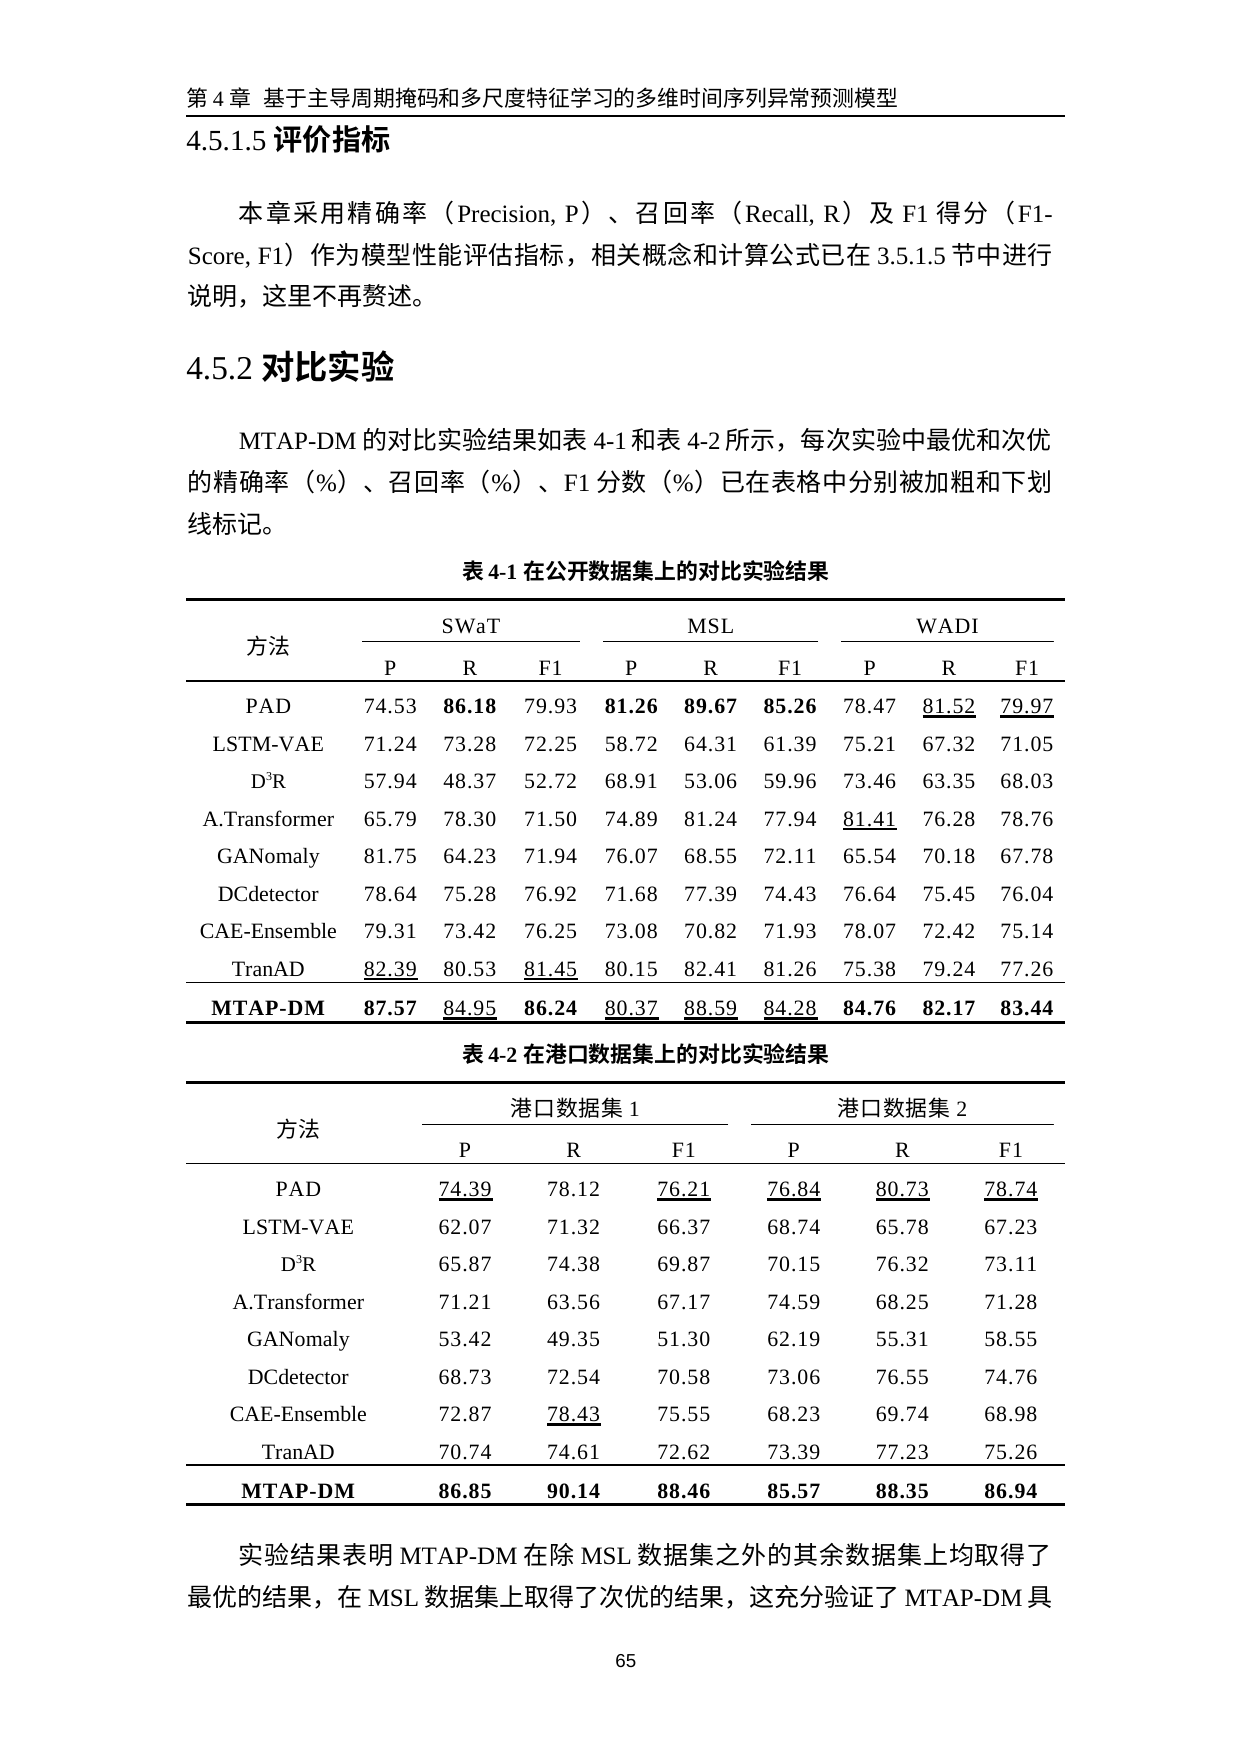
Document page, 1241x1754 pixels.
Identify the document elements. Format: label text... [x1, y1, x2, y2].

table_cell 76.84 [739, 1164, 848, 1202]
table_cell P [591, 643, 671, 680]
table_cell 59.96 [750, 756, 829, 794]
table_cell F1 [989, 643, 1065, 680]
table_cell 80.37 [591, 983, 671, 1021]
table_cell 55.31 [848, 1314, 956, 1352]
table_cell MTAP-DM [186, 983, 350, 1021]
table_cell 79.97 [989, 682, 1065, 719]
table_cell 63.56 [519, 1277, 628, 1314]
table_cell 78.64 [350, 869, 430, 906]
table_cell 78.07 [830, 906, 909, 944]
table_cell 66.37 [628, 1202, 739, 1239]
table_cell 76.21 [628, 1164, 739, 1202]
table_cell 61.39 [750, 719, 829, 756]
table_cell P [830, 643, 909, 680]
table_cell 73.46 [830, 756, 909, 794]
table_cell 57.94 [350, 756, 430, 794]
table_cell GANomaly [186, 831, 350, 869]
table_cell 77.39 [671, 869, 750, 906]
table_cell 48.37 [430, 756, 509, 794]
table_cell 80.15 [591, 944, 671, 981]
table_cell 64.31 [671, 719, 750, 756]
table_cell 71.21 [410, 1277, 519, 1314]
table_cell 75.45 [909, 869, 988, 906]
table_cell 74.39 [410, 1164, 519, 1202]
table_cell D3R [186, 1239, 410, 1277]
table_cell F1 [628, 1125, 739, 1163]
table_cell P [410, 1125, 519, 1163]
table_cell 81.75 [350, 831, 430, 869]
table_cell 70.18 [909, 831, 988, 869]
table_cell DCdetector [186, 869, 350, 906]
table_cell 75.21 [830, 719, 909, 756]
table_cell 79.93 [509, 682, 591, 719]
table_cell 76.07 [591, 831, 671, 869]
table_cell 76.64 [830, 869, 909, 906]
table_header 方法 [186, 601, 350, 680]
table_cell 76.32 [848, 1239, 956, 1277]
table_cell 69.74 [848, 1389, 956, 1427]
table_cell 68.73 [410, 1352, 519, 1389]
table_cell A.Transformer [186, 794, 350, 831]
table_cell 76.92 [509, 869, 591, 906]
table_cell PAD [186, 682, 350, 719]
table_cell 77.94 [750, 794, 829, 831]
table_cell 51.30 [628, 1314, 739, 1352]
table_cell 73.08 [591, 906, 671, 944]
table_cell 49.35 [519, 1314, 628, 1352]
table_cell GANomaly [186, 1314, 410, 1352]
table_cell 58.72 [591, 719, 671, 756]
table_header 方法 [186, 1084, 410, 1163]
table_cell TranAD [186, 944, 350, 981]
table_cell 75.26 [956, 1427, 1065, 1464]
table_cell 75.55 [628, 1389, 739, 1427]
table_cell 53.06 [671, 756, 750, 794]
table_cell 85.26 [750, 682, 829, 719]
table_cell CAE-Ensemble [186, 906, 350, 944]
table_cell 76.04 [989, 869, 1065, 906]
table_cell MTAP-DM [186, 1466, 410, 1503]
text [188, 1531, 1053, 1614]
table_cell 74.43 [750, 869, 829, 906]
table_cell 65.54 [830, 831, 909, 869]
table_cell 73.42 [430, 906, 509, 944]
table_cell 81.26 [750, 944, 829, 981]
table_cell 82.41 [671, 944, 750, 981]
table_cell 68.03 [989, 756, 1065, 794]
table_cell 68.91 [591, 756, 671, 794]
table_header WADI [830, 601, 1065, 642]
table_cell 73.39 [739, 1427, 848, 1464]
table_cell 68.25 [848, 1277, 956, 1314]
table_cell 88.35 [848, 1466, 956, 1503]
table_cell 71.32 [519, 1202, 628, 1239]
table_cell A.Transformer [186, 1277, 410, 1314]
table_cell 86.94 [956, 1466, 1065, 1503]
table_cell 73.11 [956, 1239, 1065, 1277]
table_cell 68.23 [739, 1389, 848, 1427]
table_cell 80.73 [848, 1164, 956, 1202]
table_header 港口数据集1 [410, 1084, 739, 1125]
table_cell 68.98 [956, 1389, 1065, 1427]
table_header SWaT [350, 601, 591, 642]
table_cell 70.58 [628, 1352, 739, 1389]
table_cell 74.61 [519, 1427, 628, 1464]
table_cell 64.23 [430, 831, 509, 869]
table_cell 67.32 [909, 719, 988, 756]
table_cell CAE-Ensemble [186, 1389, 410, 1427]
table_cell 78.30 [430, 794, 509, 831]
table_cell 74.89 [591, 794, 671, 831]
table_cell 81.45 [509, 944, 591, 981]
table_cell 68.74 [739, 1202, 848, 1239]
table_cell 73.28 [430, 719, 509, 756]
table_cell 78.47 [830, 682, 909, 719]
table_cell R [430, 643, 509, 680]
table_cell P [739, 1125, 848, 1163]
table_cell F1 [509, 643, 591, 680]
table_cell 70.74 [410, 1427, 519, 1464]
table_cell 76.28 [909, 794, 988, 831]
table_cell 71.24 [350, 719, 430, 756]
table_cell DCdetector [186, 1352, 410, 1389]
table_header MSL [591, 601, 829, 642]
table_cell 74.38 [519, 1239, 628, 1277]
table_cell 68.55 [671, 831, 750, 869]
table_cell 75.28 [430, 869, 509, 906]
table_cell 78.12 [519, 1164, 628, 1202]
table_cell 86.85 [410, 1466, 519, 1503]
table_cell PAD [186, 1164, 410, 1202]
table_cell R [671, 643, 750, 680]
table_cell 71.94 [509, 831, 591, 869]
table_cell 67.23 [956, 1202, 1065, 1239]
table_cell 78.74 [956, 1164, 1065, 1202]
table_cell 70.82 [671, 906, 750, 944]
table_cell 81.52 [909, 682, 988, 719]
table_cell 67.78 [989, 831, 1065, 869]
table_cell 82.39 [350, 944, 430, 981]
subtitle 对比实验 [186, 341, 1065, 389]
table_cell 73.06 [739, 1352, 848, 1389]
table_cell 75.38 [830, 944, 909, 981]
table_cell 84.76 [830, 983, 909, 1021]
table_cell 67.17 [628, 1277, 739, 1314]
table_cell 82.17 [909, 983, 988, 1021]
table_cell 72.54 [519, 1352, 628, 1389]
table_cell 87.57 [350, 983, 430, 1021]
table_cell 65.87 [410, 1239, 519, 1277]
table_cell 81.26 [591, 682, 671, 719]
table_cell 65.78 [848, 1202, 956, 1239]
table_cell 77.26 [989, 944, 1065, 981]
table_cell 85.57 [739, 1466, 848, 1503]
table_cell 71.68 [591, 869, 671, 906]
table_cell 70.15 [739, 1239, 848, 1277]
table_cell 74.53 [350, 682, 430, 719]
text 表4-2 在港口数据集上的对比实验结果 [188, 1037, 1053, 1068]
table_cell LSTM-VAE [186, 1202, 410, 1239]
table_cell 71.28 [956, 1277, 1065, 1314]
table_cell 79.24 [909, 944, 988, 981]
table_cell 72.11 [750, 831, 829, 869]
table_cell 71.50 [509, 794, 591, 831]
table_cell 83.44 [989, 983, 1065, 1021]
table_cell 69.87 [628, 1239, 739, 1277]
table_cell 89.67 [671, 682, 750, 719]
text 表4-1 在公开数据集上的对比实验结果 [188, 554, 1053, 586]
table_cell 88.46 [628, 1466, 739, 1503]
table_cell 88.59 [671, 983, 750, 1021]
table_cell 81.24 [671, 794, 750, 831]
table_cell 71.05 [989, 719, 1065, 756]
table_cell TranAD [186, 1427, 410, 1464]
table_cell 63.35 [909, 756, 988, 794]
table_cell 72.42 [909, 906, 988, 944]
table_cell R [848, 1125, 956, 1163]
table_cell 78.76 [989, 794, 1065, 831]
table_cell F1 [956, 1125, 1065, 1163]
table_cell 90.14 [519, 1466, 628, 1503]
table_cell D3R [186, 756, 350, 794]
table_cell 86.18 [430, 682, 509, 719]
table_cell 77.23 [848, 1427, 956, 1464]
table_cell LSTM-VAE [186, 719, 350, 756]
table_cell 65.79 [350, 794, 430, 831]
table_cell R [909, 643, 988, 680]
table_cell 76.55 [848, 1352, 956, 1389]
table_cell 86.24 [509, 983, 591, 1021]
table_cell 74.59 [739, 1277, 848, 1314]
table_cell 58.55 [956, 1314, 1065, 1352]
table_cell 74.76 [956, 1352, 1065, 1389]
table_cell P [350, 643, 430, 680]
table_cell 62.07 [410, 1202, 519, 1239]
table_cell 72.25 [509, 719, 591, 756]
table_cell R [519, 1125, 628, 1163]
table_cell 53.42 [410, 1314, 519, 1352]
table_cell 52.72 [509, 756, 591, 794]
subtitle 评价指标 [186, 117, 1065, 159]
table_cell 76.25 [509, 906, 591, 944]
table_cell 62.19 [739, 1314, 848, 1352]
table_cell 75.14 [989, 906, 1065, 944]
table_cell 71.93 [750, 906, 829, 944]
table_cell 79.31 [350, 906, 430, 944]
table_cell 78.43 [519, 1389, 628, 1427]
table_cell 84.95 [430, 983, 509, 1021]
table_cell 84.28 [750, 983, 829, 1021]
table_cell 72.62 [628, 1427, 739, 1464]
text MTAP-DM的对比实验结果如表4-1和表4-2所示，每次实验中最优和次优的精确率（%）、召回率（%）、F1分数（%）已在表格中分别被加粗和下划线标记。 [188, 416, 1053, 541]
table_cell 81.41 [830, 794, 909, 831]
text 本章采用精确率（Precision, P）、召回率（Recall, R）及F1得分（F1-Score, F1）作为模型性能评估指标，相关概念和计算公式已在3.5.1.5节中进行说明，这里不再赘述。 [188, 189, 1053, 314]
table_header 港口数据集2 [739, 1084, 1065, 1125]
table_cell 80.53 [430, 944, 509, 981]
table_cell 72.87 [410, 1389, 519, 1427]
table_cell F1 [750, 643, 829, 680]
